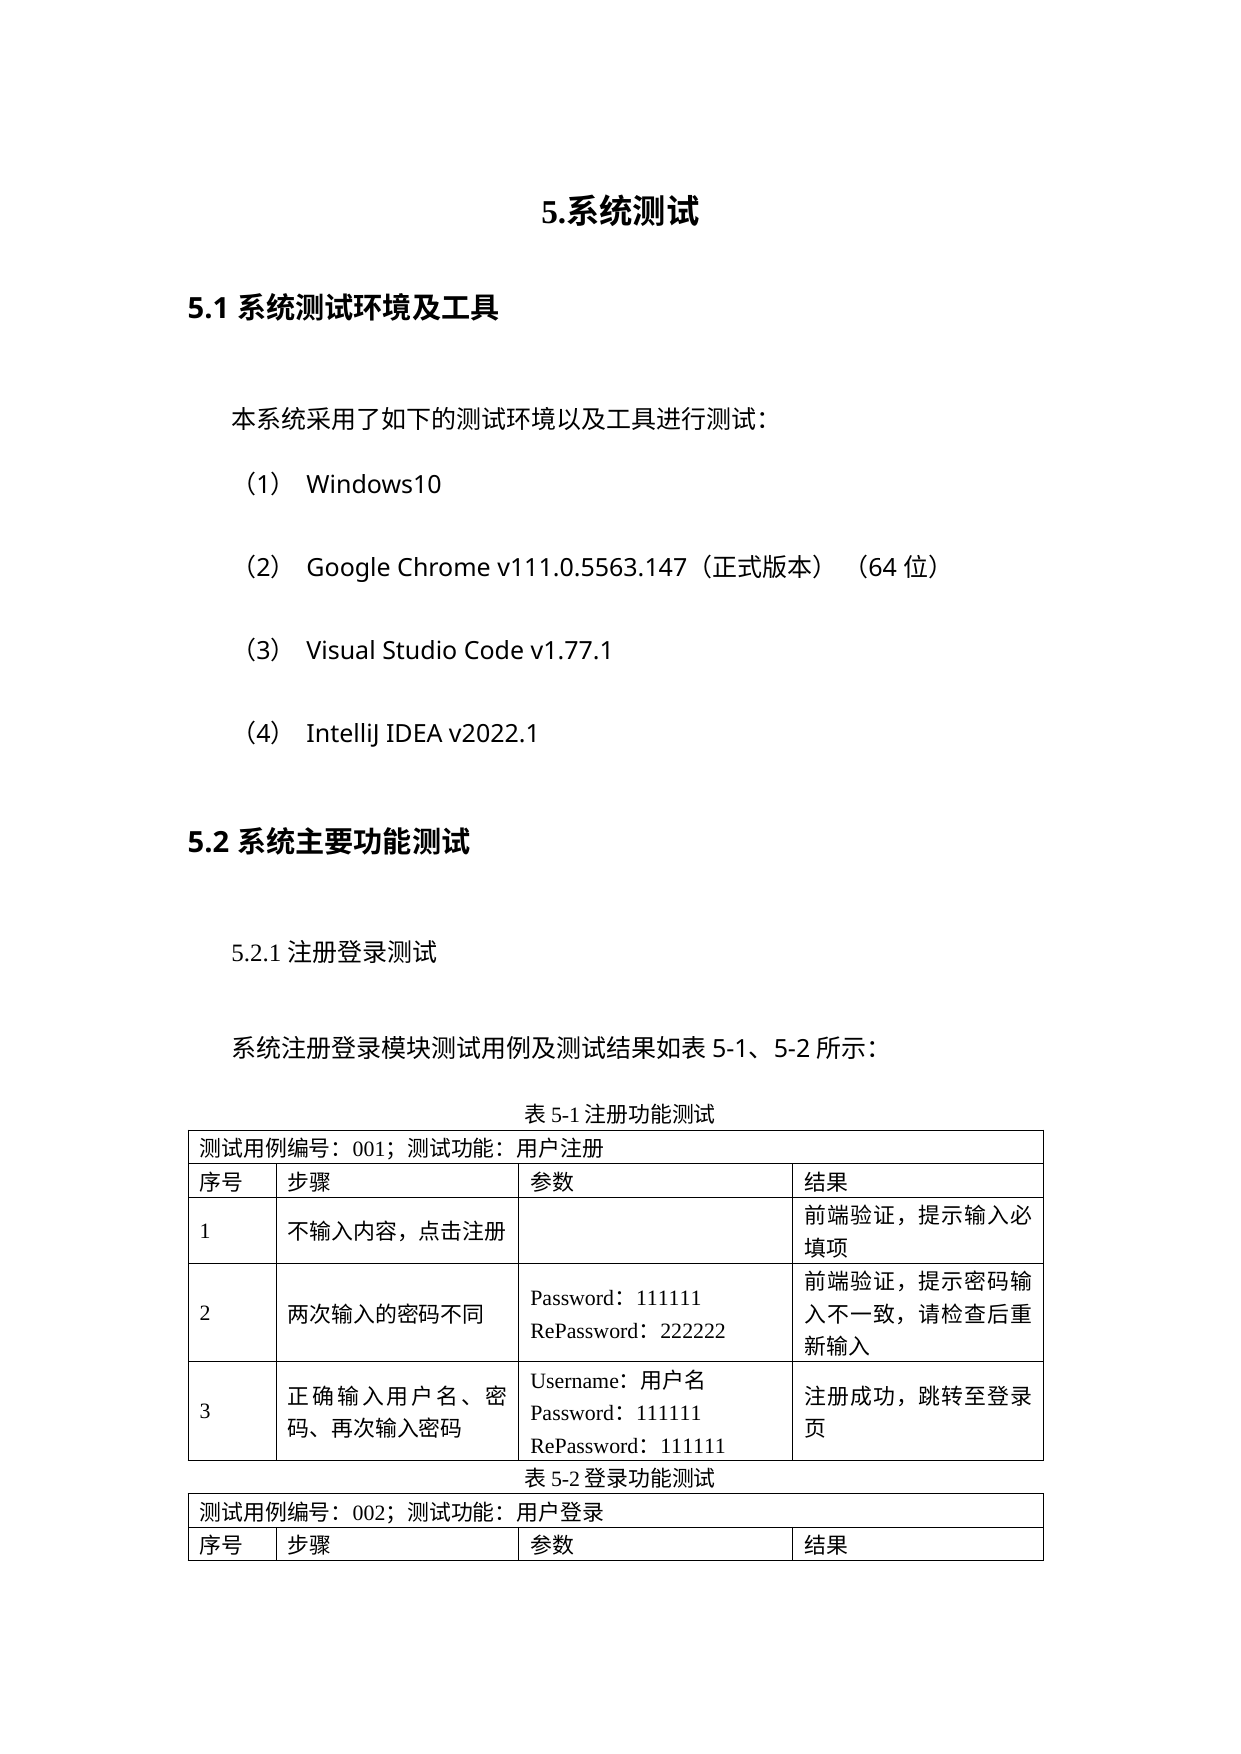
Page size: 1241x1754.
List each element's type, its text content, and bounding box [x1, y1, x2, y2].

table_cell 结果 [793, 1164, 1043, 1197]
text 5.2 系统主要功能测试 [187, 807, 1053, 872]
text 5.2.1 注册登录测试 [212, 918, 1028, 983]
table_cell 1 [189, 1198, 276, 1263]
table_cell 参数 [519, 1528, 792, 1560]
text 5.1 系统测试环境及工具 [187, 273, 1053, 338]
text 系统注册登录模块测试用例及测试结果如表 5-1、5-2 所示： [187, 1014, 1053, 1079]
table_cell 结果 [793, 1528, 1043, 1560]
table_cell 序号 [189, 1164, 276, 1197]
table_cell 正确输入用户名、密码、再次输入密码 [277, 1362, 518, 1460]
table_cell [519, 1198, 792, 1263]
table_cell 参数 [519, 1164, 792, 1197]
table_cell 不输入内容，点击注册 [277, 1198, 518, 1263]
text 表5-1注册功能测试 [187, 1097, 1053, 1129]
list IntelliJ IDEA v2022.1 [231, 699, 1053, 764]
table_cell 注册成功，跳转至登录页 [793, 1362, 1043, 1460]
table_cell Password：111111 RePassword：222222 [519, 1264, 792, 1361]
text 5.系统测试 [187, 176, 1053, 241]
table_cell 前端验证，提示输入必填项 [793, 1198, 1043, 1263]
list Visual Studio Code v1.77.1 [231, 616, 1053, 681]
table_cell 3 [189, 1362, 276, 1460]
table_header 测试用例编号：002；测试功能：用户登录 [189, 1494, 1043, 1527]
table_cell Username：用户名 Password：111111 RePassword：111111 [519, 1362, 792, 1460]
table_cell 前端验证，提示密码输入不一致，请检查后重新输入 [793, 1264, 1043, 1361]
list Windows10 [231, 450, 1053, 515]
text 本系统采用了如下的测试环境以及工具进行测试： [187, 385, 1053, 450]
table_cell 步骤 [277, 1164, 518, 1197]
list Google Chrome v111.0.5563.147（正式版本） （64 位） [231, 533, 1053, 598]
table_cell 序号 [189, 1528, 276, 1560]
text 表5-2登录功能测试 [187, 1461, 1053, 1493]
table_cell 2 [189, 1264, 276, 1361]
table_cell 步骤 [277, 1528, 518, 1560]
table_header 测试用例编号：001；测试功能：用户注册 [189, 1131, 1043, 1163]
table_cell 两次输入的密码不同 [277, 1264, 518, 1361]
